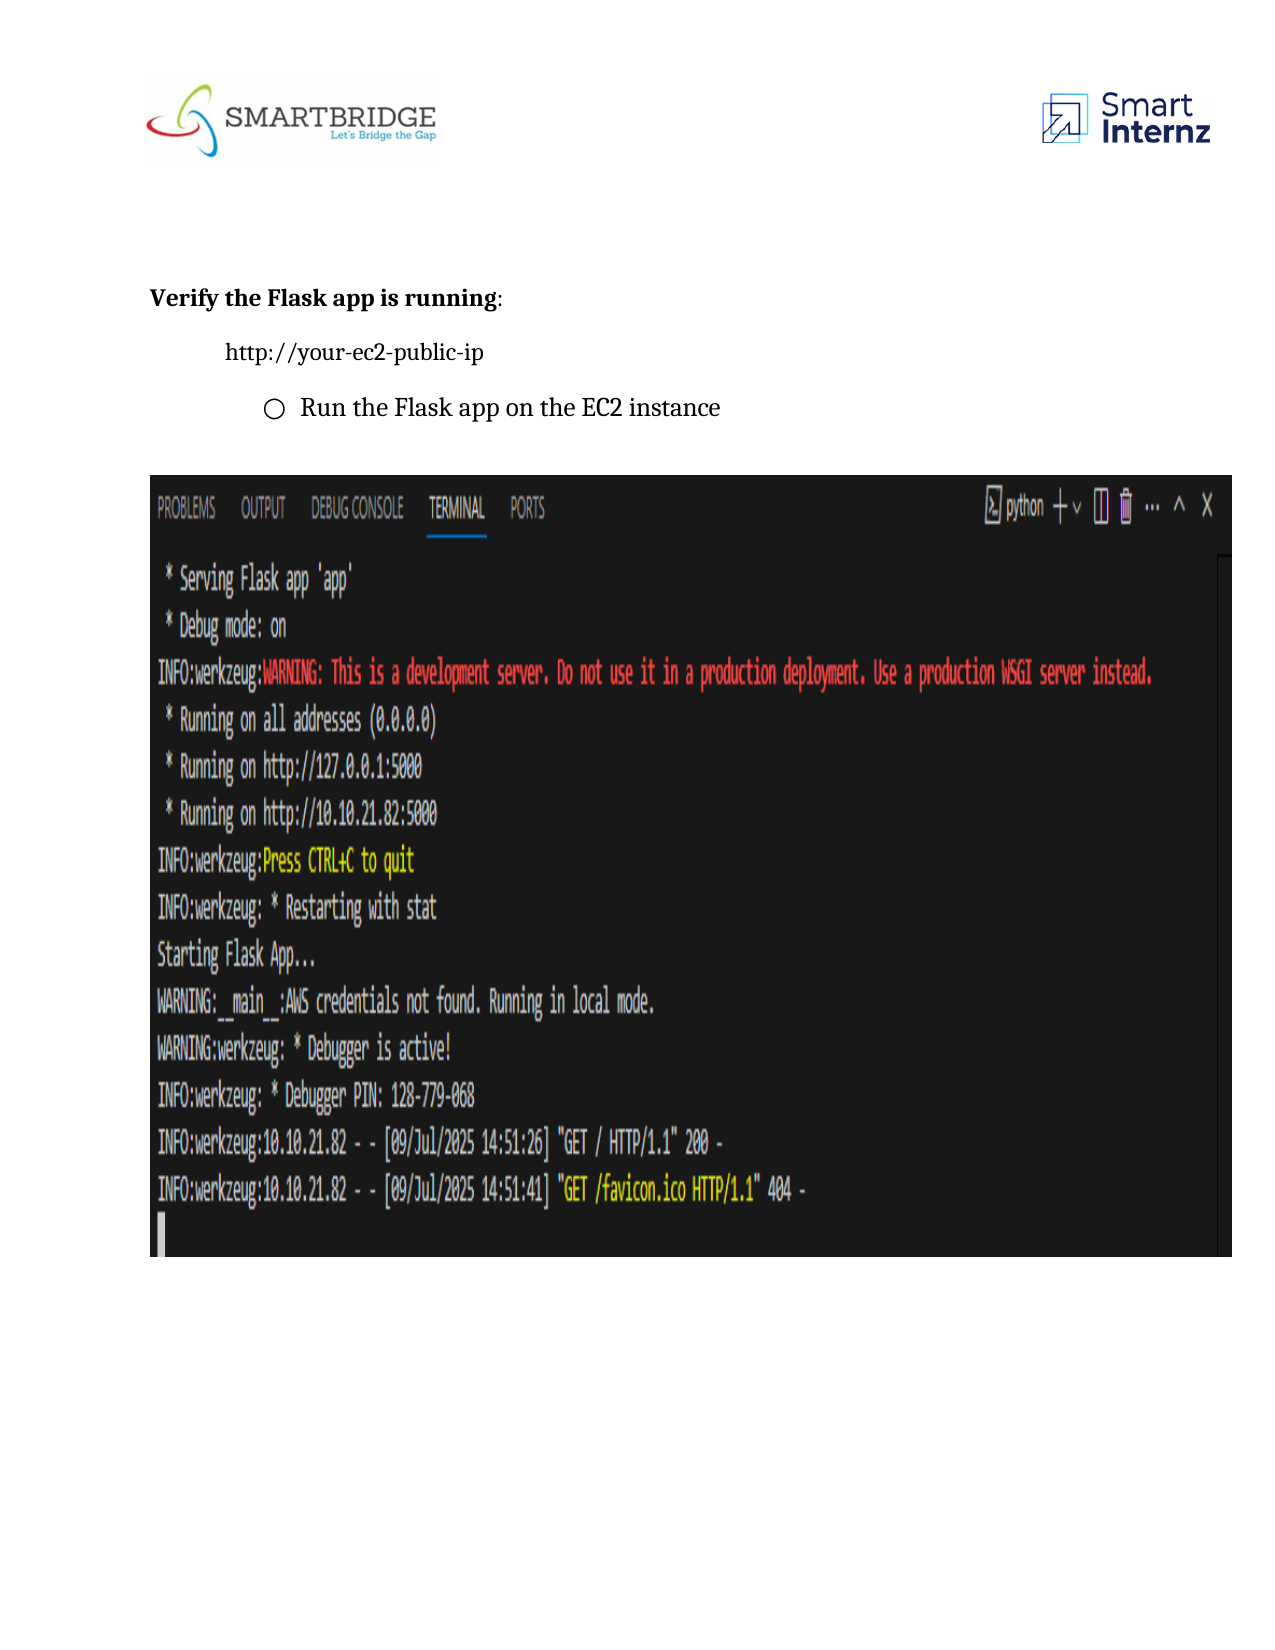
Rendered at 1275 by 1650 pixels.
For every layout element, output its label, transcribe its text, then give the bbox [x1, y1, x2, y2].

picture [150, 475, 1232, 1257]
picture [1037, 92, 1214, 143]
list Run the Flask app on the EC2 instance [262, 391, 1275, 422]
text Verify the Flask app is running: http://your-ec2-public-ip [150, 284, 506, 366]
picture [143, 78, 439, 161]
